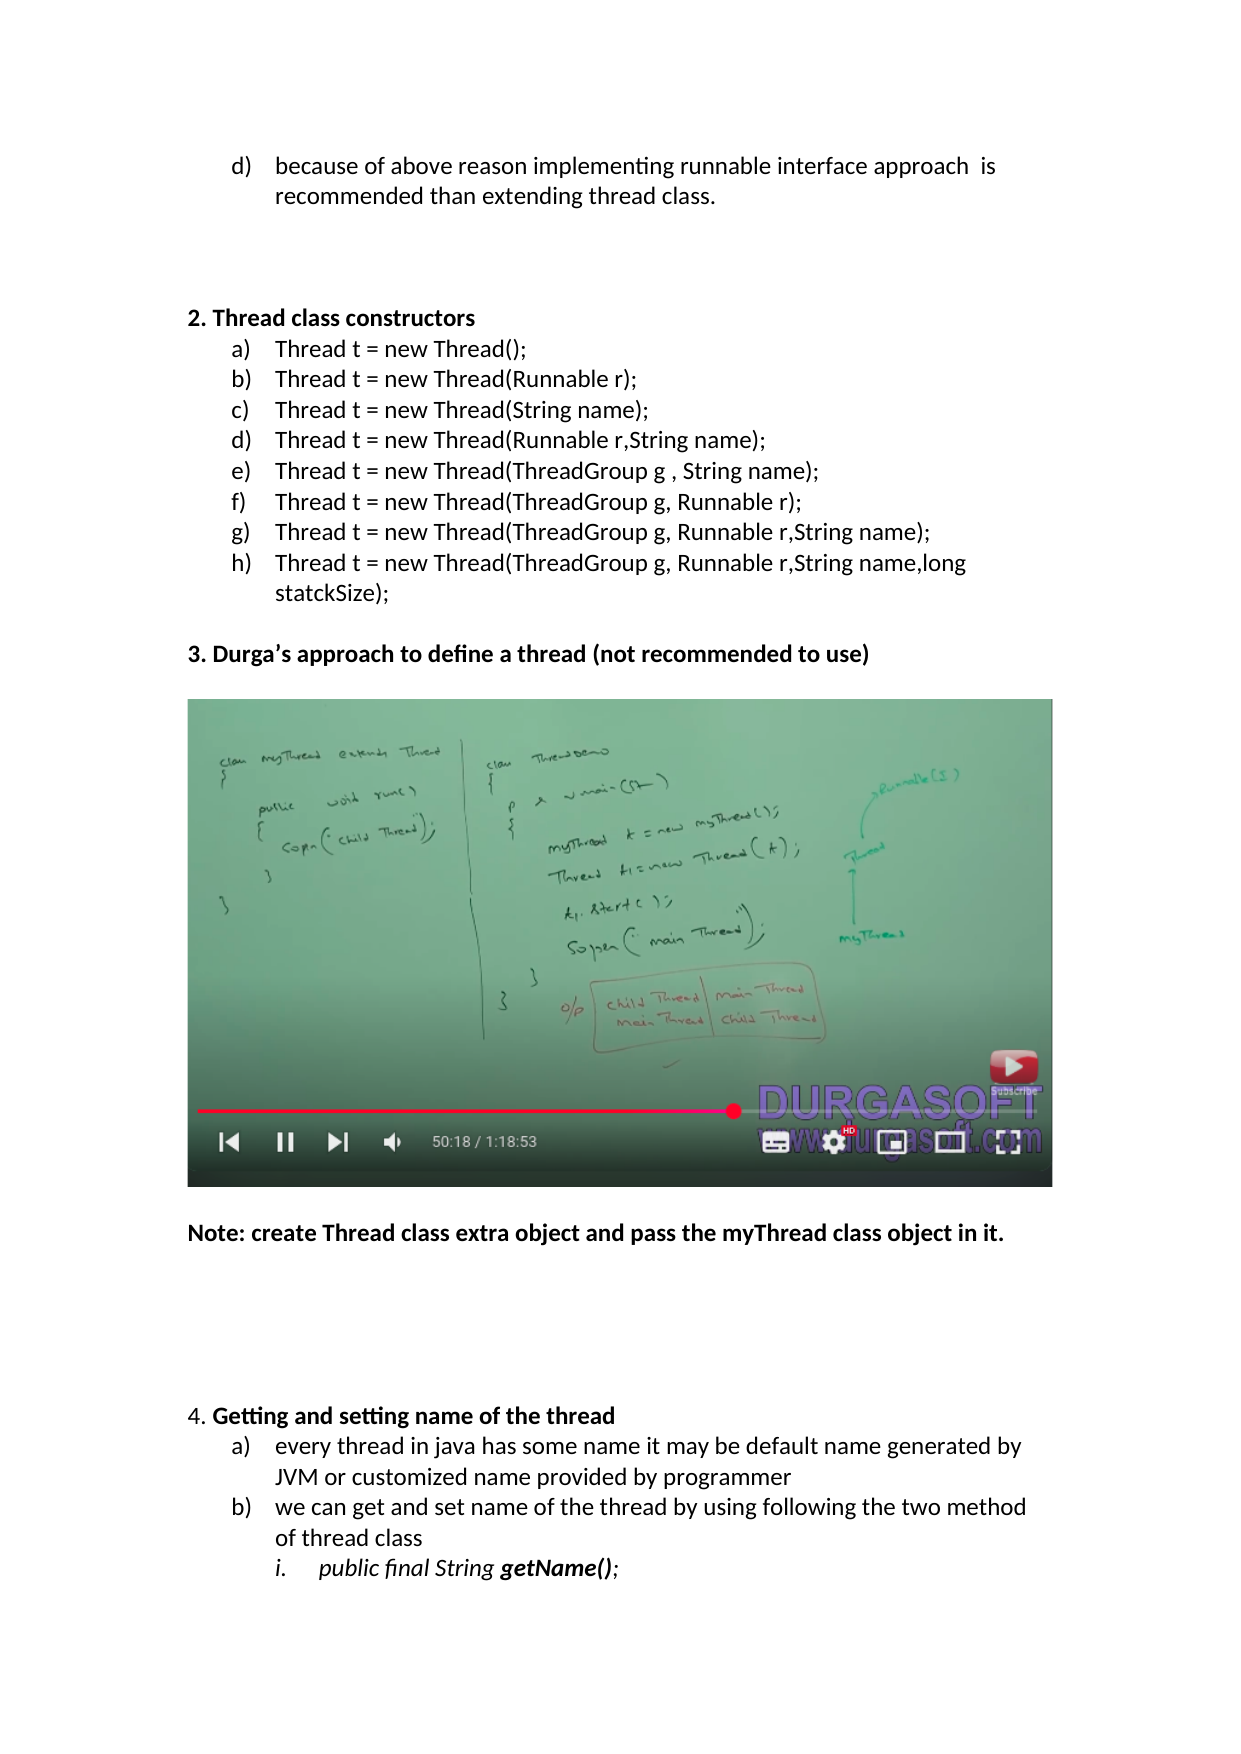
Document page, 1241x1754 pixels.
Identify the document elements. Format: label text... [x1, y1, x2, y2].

list we can get and set name of the thread by using following the two method of thread class [231, 1491, 1053, 1552]
list because of above reason implementing runnable interface approach is recommended than extending thread class. [231, 150, 1053, 211]
list Durga’s approach to define a thread (not recommended to use) [187, 638, 1053, 669]
list Thread t = new Thread(Runnable r,String name); [231, 425, 1053, 455]
list Note: create Thread class extra object and pass the myThread class object in it. [187, 1217, 1053, 1247]
list Thread t = new Thread(ThreadGroup g, Runnable r,String name); [231, 516, 1053, 547]
list Thread t = new Thread(String name); [231, 394, 1053, 425]
list Thread t = new Thread(ThreadGroup g, Runnable r); [231, 486, 1053, 516]
list Thread t = new Thread(ThreadGroup g, Runnable r,String name,long statckSize); [231, 547, 1053, 608]
list Thread t = new Thread(); [231, 333, 1053, 364]
list Thread t = new Thread(Runnable r); [231, 364, 1053, 394]
list public final String getName(); [275, 1552, 1053, 1583]
list every thread in java has some name it may be default name generated by JVM or customized name provided by programmer [231, 1430, 1053, 1491]
list Thread t = new Thread(ThreadGroup g , String name); [231, 455, 1053, 486]
picture [187, 699, 1053, 1187]
list Getting and setting name of the thread [187, 1400, 1053, 1430]
list Thread class constructors [187, 303, 1053, 333]
